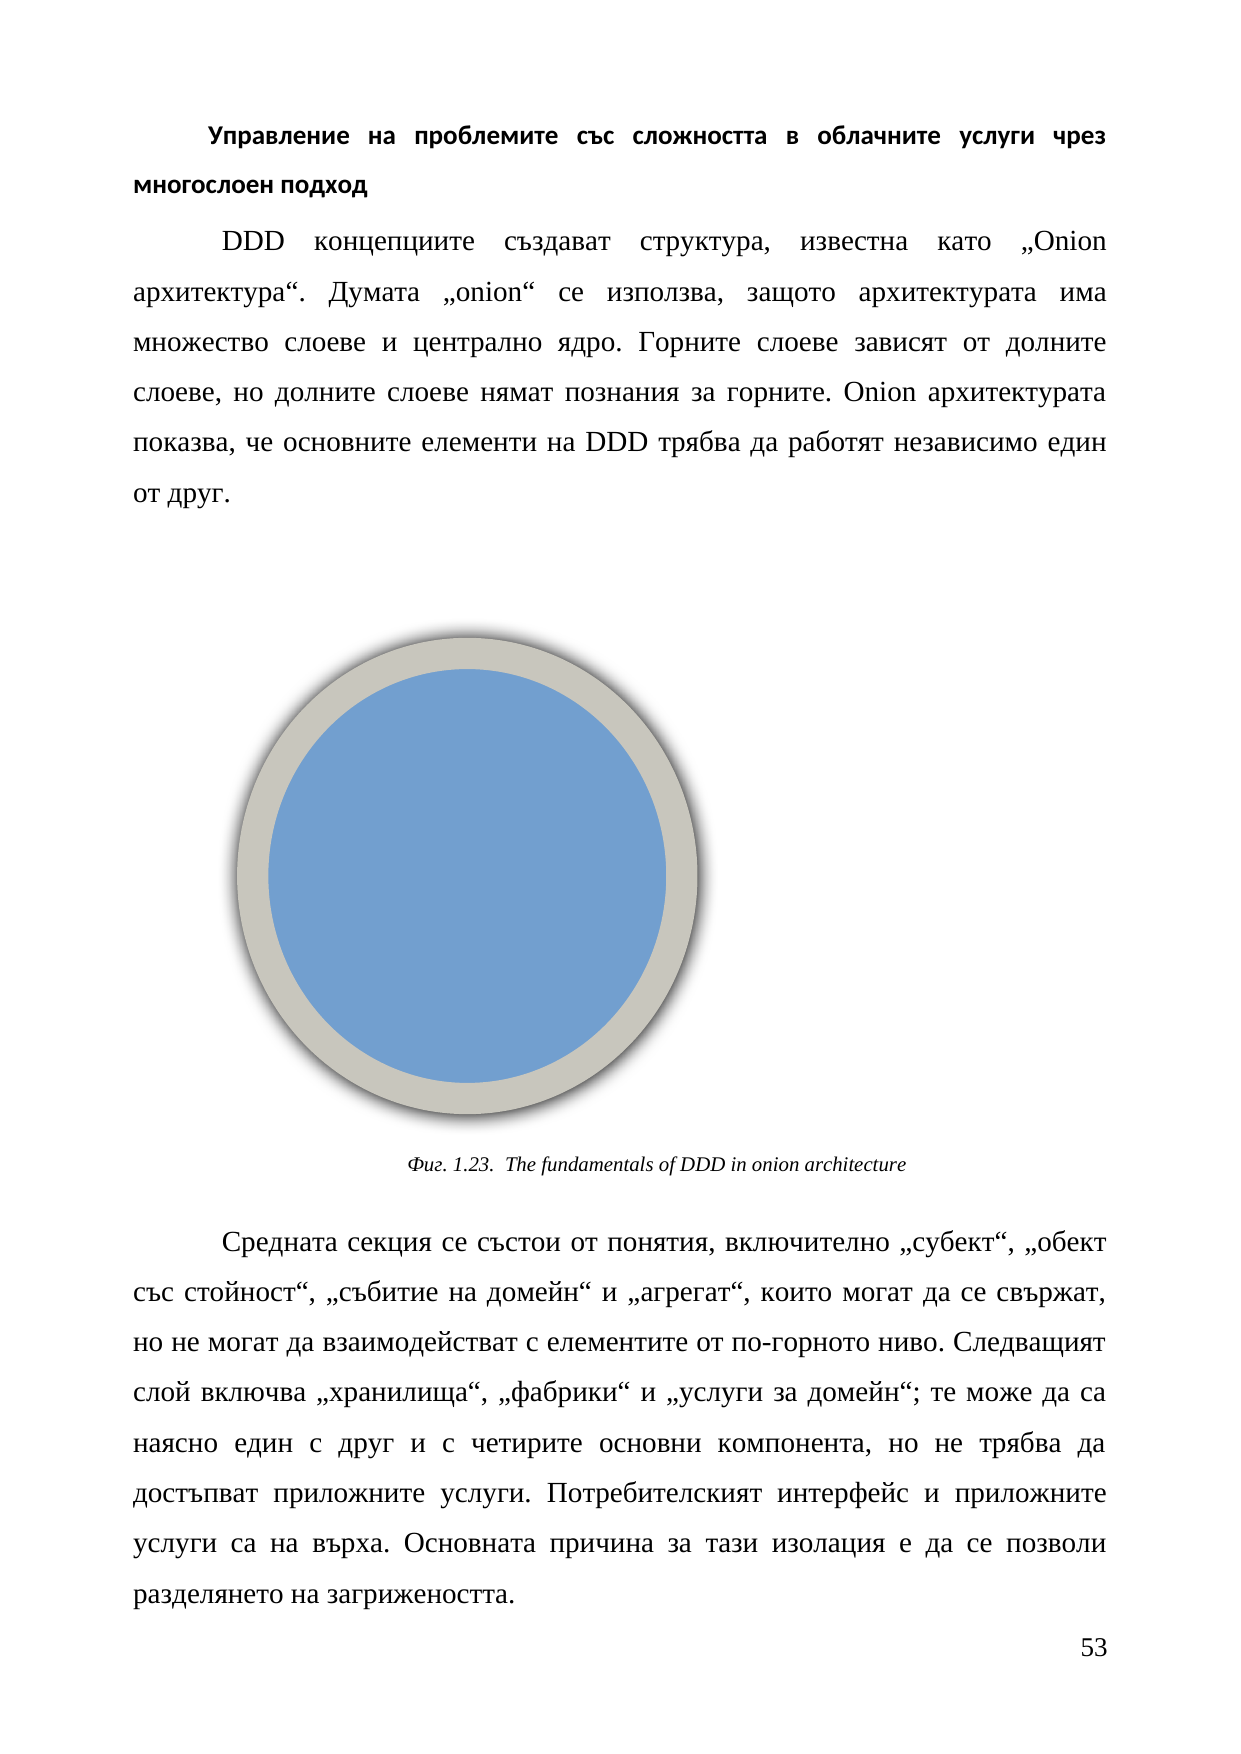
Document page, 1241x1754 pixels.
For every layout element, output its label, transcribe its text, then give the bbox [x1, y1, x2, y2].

text DDD концепциите създават структура, известна като „Onion архитектура“. Думата „оnion“ се използва, защото архитектурата има множество слоеве и централно ядро. Горните слоеве зависят от долните слоеве, но долните слоеве нямат познания за горните. Onion архитектурата показва, че основните елементи на DDD трябва да работят независимо един от друг. [133, 223, 1107, 508]
text Фиг. 1.23. The fundamentals of DDD in onion architecture [133, 1152, 1107, 1176]
subtitle Управление на проблемите със сложността в облачните услуги чрез многослоен подход [133, 118, 1107, 201]
text Средната секция се състои от понятия, включително „субект“, „обект със стойност“, „събитие на домейн“ и „агрегат“, които могат да се свържат, но не могат да взаимодействат с елементите от по-горното ниво. Следващият слой включва „хранилища“, „фабрики“ и „услуги за домейн“; те може да са наясно един с друг и с четирите основни компонента, но не трябва да достъпват приложните услуги. Потребителският интерфейс и приложните услуги са на върха. Основната причина за тази изолация е да се позволи разделянето на загрижеността. [133, 1224, 1107, 1609]
